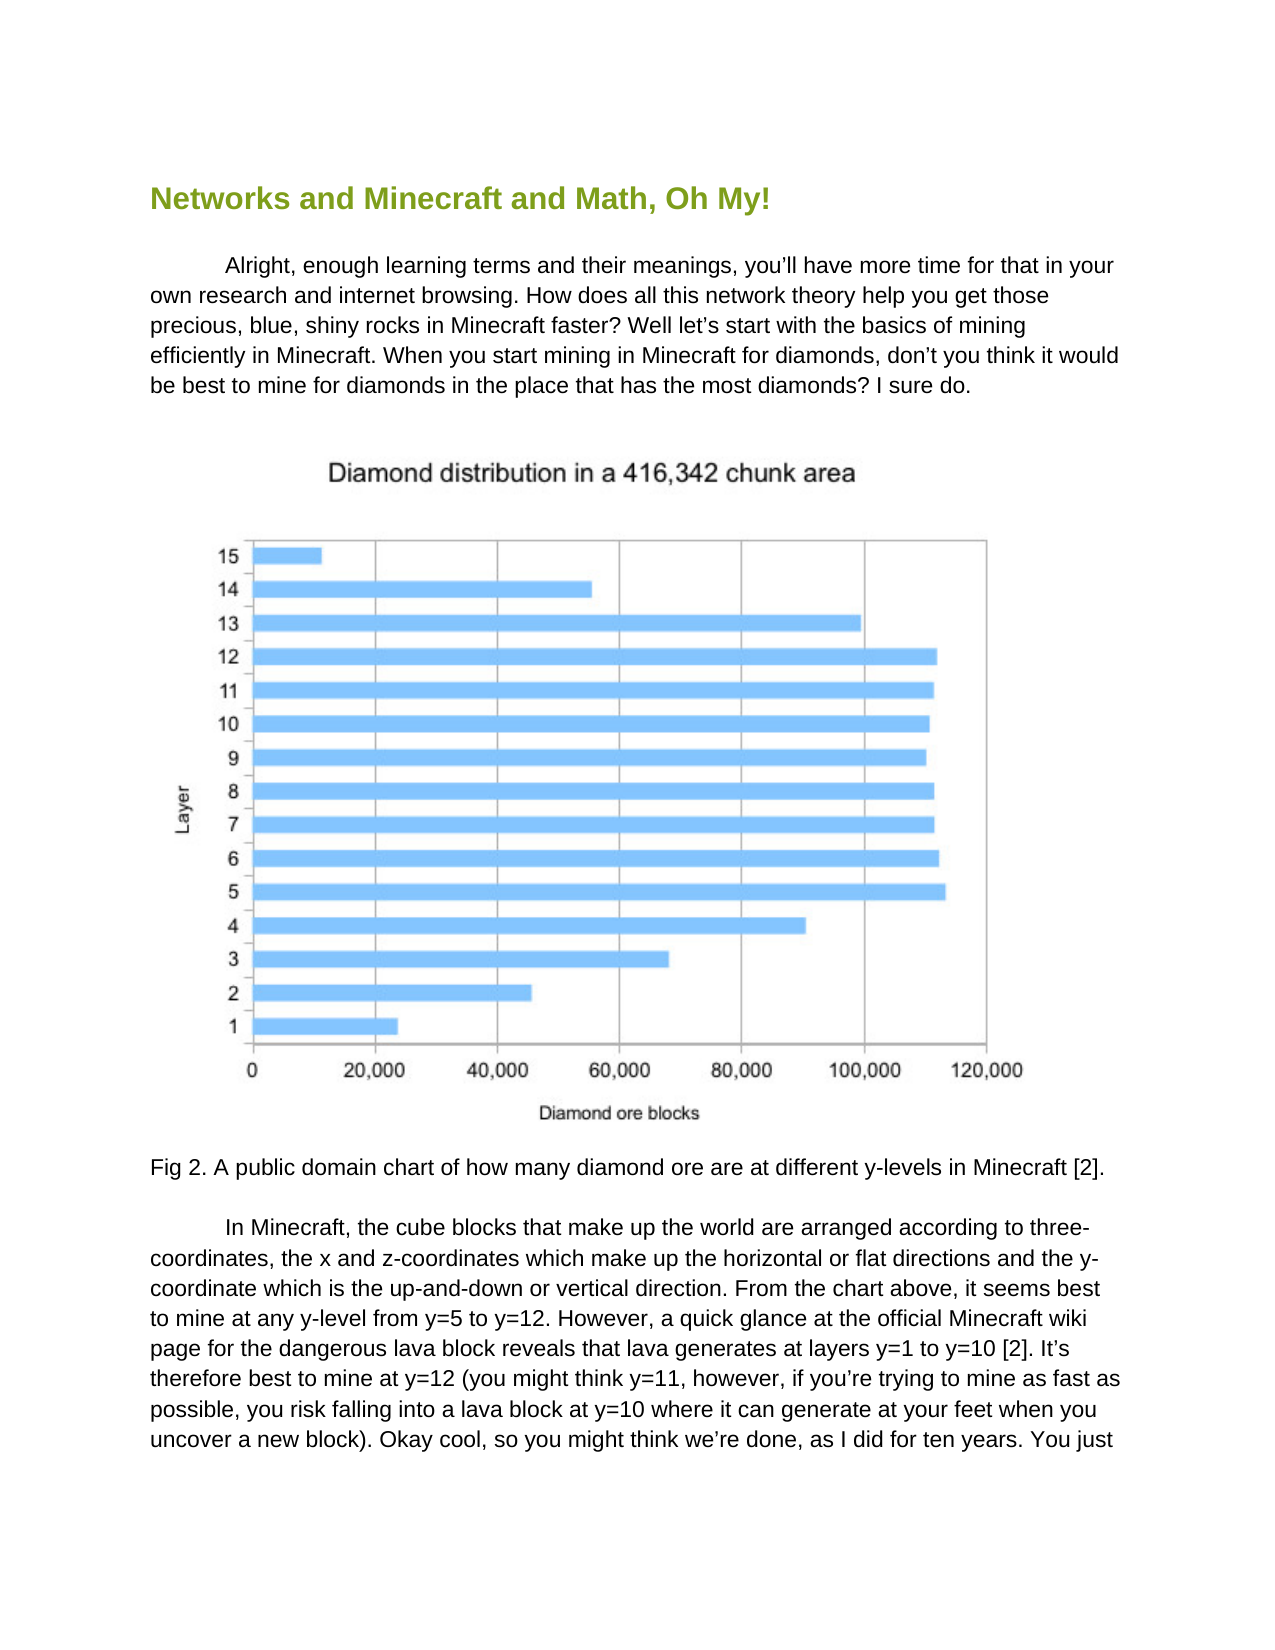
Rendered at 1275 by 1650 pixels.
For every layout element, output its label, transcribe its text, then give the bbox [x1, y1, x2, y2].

text Networks and Minecraft and Math, Oh My! [150, 180, 1125, 216]
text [150, 1214, 1125, 1452]
text Fig 2. A public domain chart of how many diamond ore are at different y-levels in Minecraft [2]. [150, 1154, 1125, 1180]
picture [150, 432, 1044, 1151]
text Alright, enough learning terms and their meanings, you’ll have more time for that in your own research and internet browsing. How does all this network theory help you get those precious, blue, shiny rocks in Minecraft faster? Well let’s start with the basics of mining efficiently in Minecraft. When you start mining in Minecraft for diamonds, don’t you think it would be best to mine for diamonds in the place that has the most diamonds? I sure do. [150, 252, 1125, 399]
